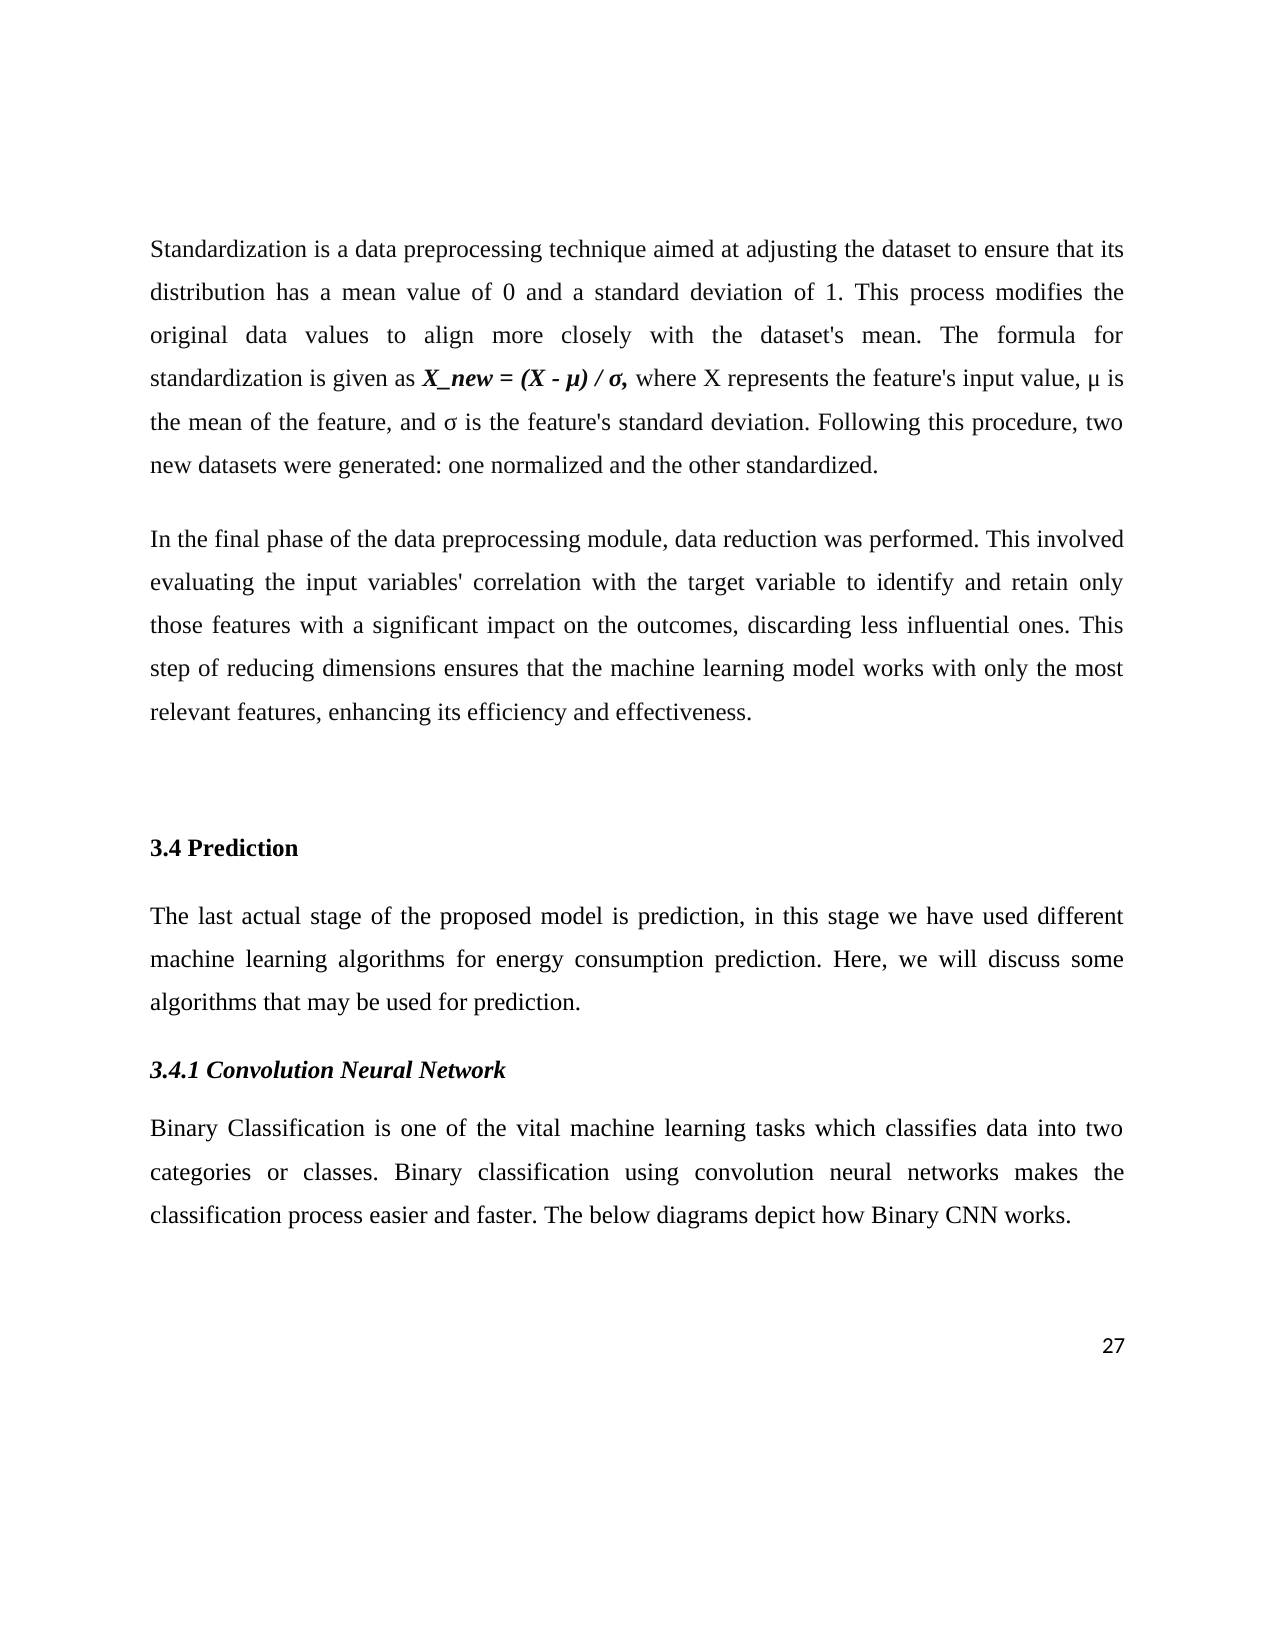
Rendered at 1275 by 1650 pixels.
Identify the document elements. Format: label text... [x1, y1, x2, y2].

text Standardization is a data preprocessing technique aimed at adjusting the dataset to ensure that its distribution has a mean value of 0 and a standard deviation of 1. This process modifies the original data values to align more closely with the dataset's mean. The formula for standardization is given as X_new = (X - μ) / σ, where X represents the feature's input value, μ is the mean of the feature, and σ is the feature's standard deviation. Following this procedure, two new datasets were generated: one normalized and the other standardized. [150, 234, 1125, 478]
text Binary Classification is one of the vital machine learning tasks which classifies data into two categories or classes. Binary classification using convolution neural networks makes the classification process easier and faster. The below diagrams depict how Binary CNN works. [150, 1113, 1125, 1228]
subtitle 3.4.1 Convolution Neural Network [150, 1055, 1125, 1084]
text In the final phase of the data preprocessing module, data reduction was performed. This involved evaluating the input variables' correlation with the target variable to identify and retain only those features with a significant impact on the outcomes, discarding less influential ones. This step of reducing dimensions ensures that the machine learning model works with only the most relevant features, enhancing its efficiency and effectiveness. [150, 524, 1125, 725]
list The last actual stage of the proposed model is prediction, in this stage we have used different machine learning algorithms for energy consumption prediction. Here, we will discuss some algorithms that may be used for prediction. [150, 901, 1125, 1016]
text 3.4 Prediction [150, 833, 1125, 862]
